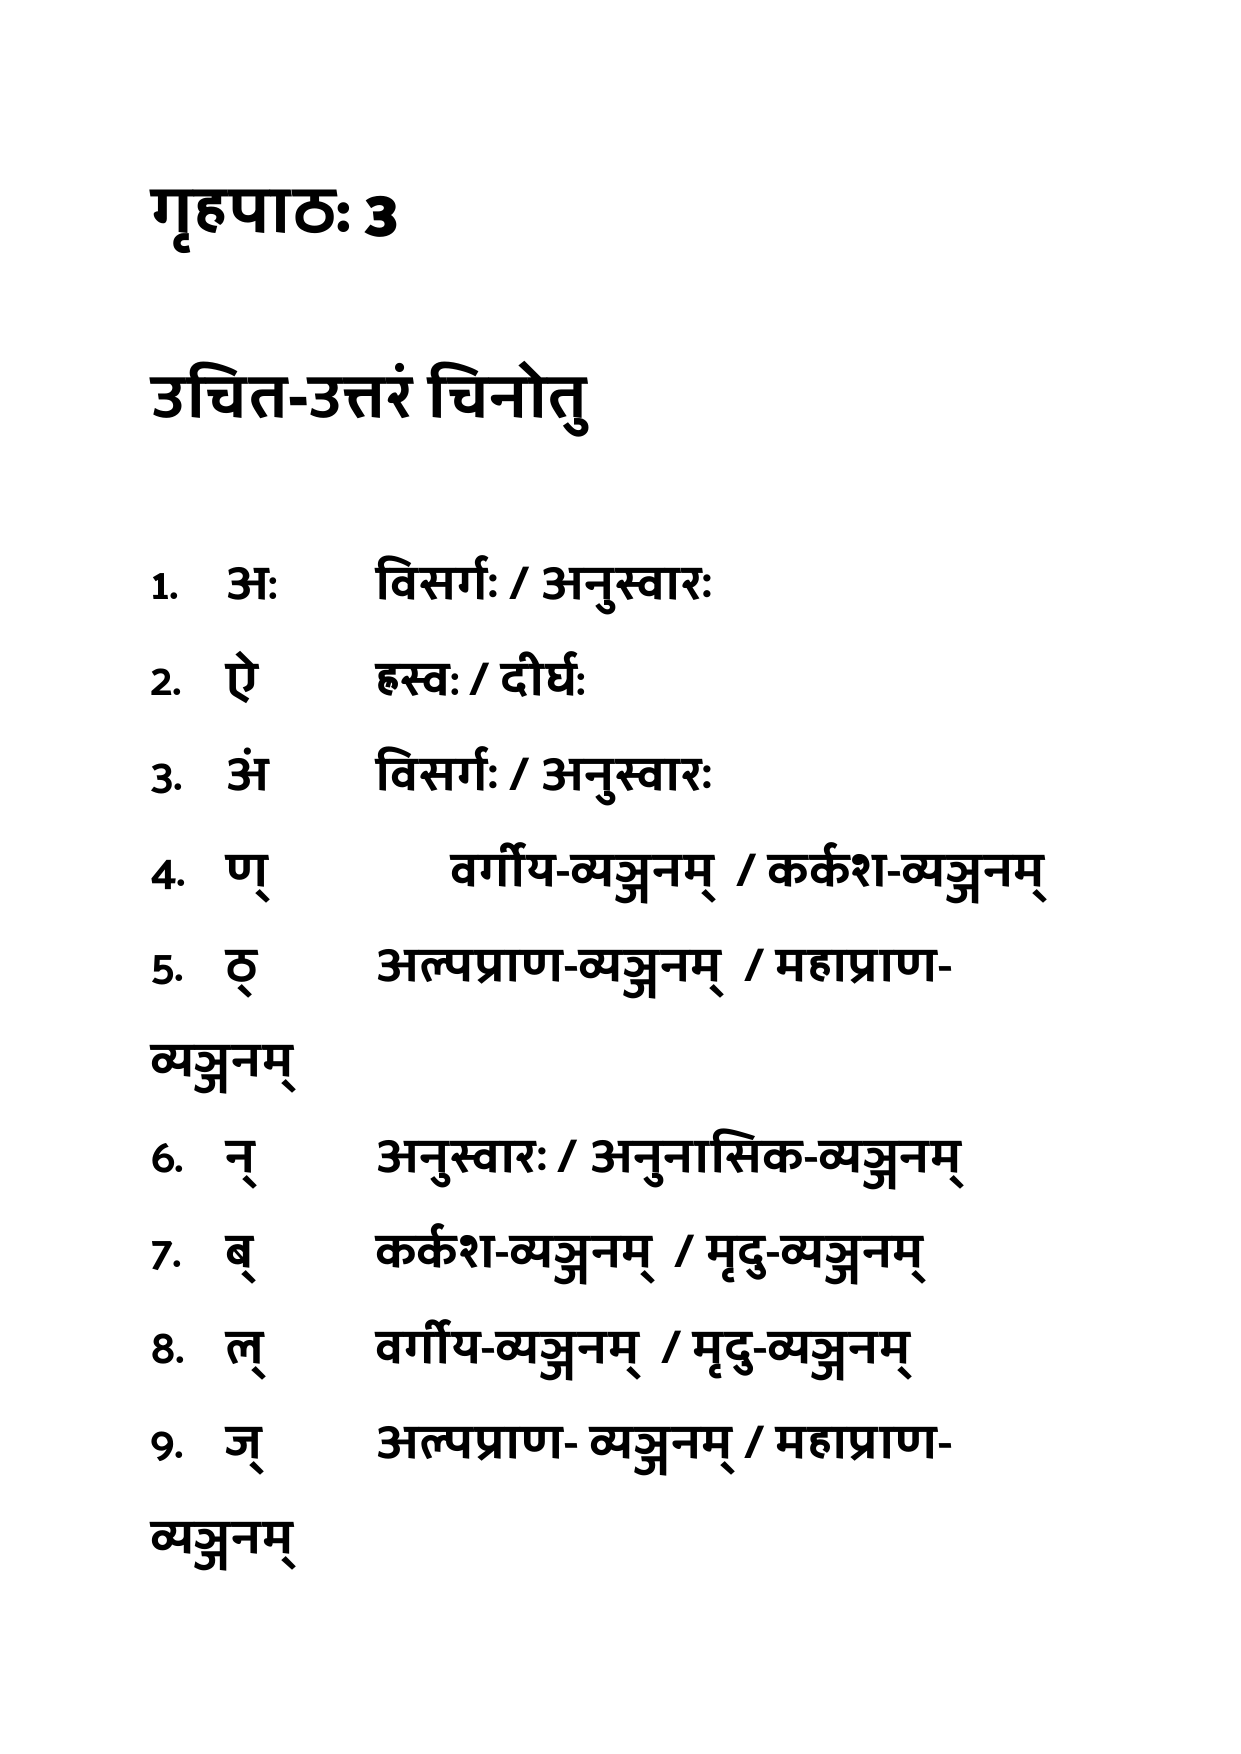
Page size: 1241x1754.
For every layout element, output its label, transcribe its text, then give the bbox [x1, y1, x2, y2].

text 5. ठ् अल्पप्राण-व्यञ्जनम् / महाप्राण-व्यञ्जनम् [150, 921, 1090, 1099]
text 2. ऐ ह्रस्व: / दीर्घ: [150, 635, 1090, 718]
text 6. न् अनुस्वारः / अनुनासिक-व्यञ्जनम् [150, 1112, 1090, 1195]
text 7. ब् कर्कश-व्यञ्जनम् / मृदु-व्यञ्जनम् [150, 1207, 1090, 1290]
text 3. अं विसर्गः / अनुस्वारः [150, 730, 1090, 813]
text 4. ण् वर्गीय-व्यञ्जनम् / कर्कश-व्यञ्जनम् [150, 826, 1090, 908]
text 9. ज् अल्पप्राण- व्यञ्जनम् / महाप्राण-व्यञ्जनम् [150, 1398, 1090, 1576]
text उचित-उत्तरं चिनोतु [150, 341, 1090, 446]
text गृहपाठ: 3 [150, 150, 1090, 263]
text 1. अ: विसर्गः / अनुस्वारः [150, 539, 1090, 622]
text 8. ल् वर्गीय-व्यञ्जनम् / मृदु-व्यञ्जनम् [150, 1303, 1090, 1386]
